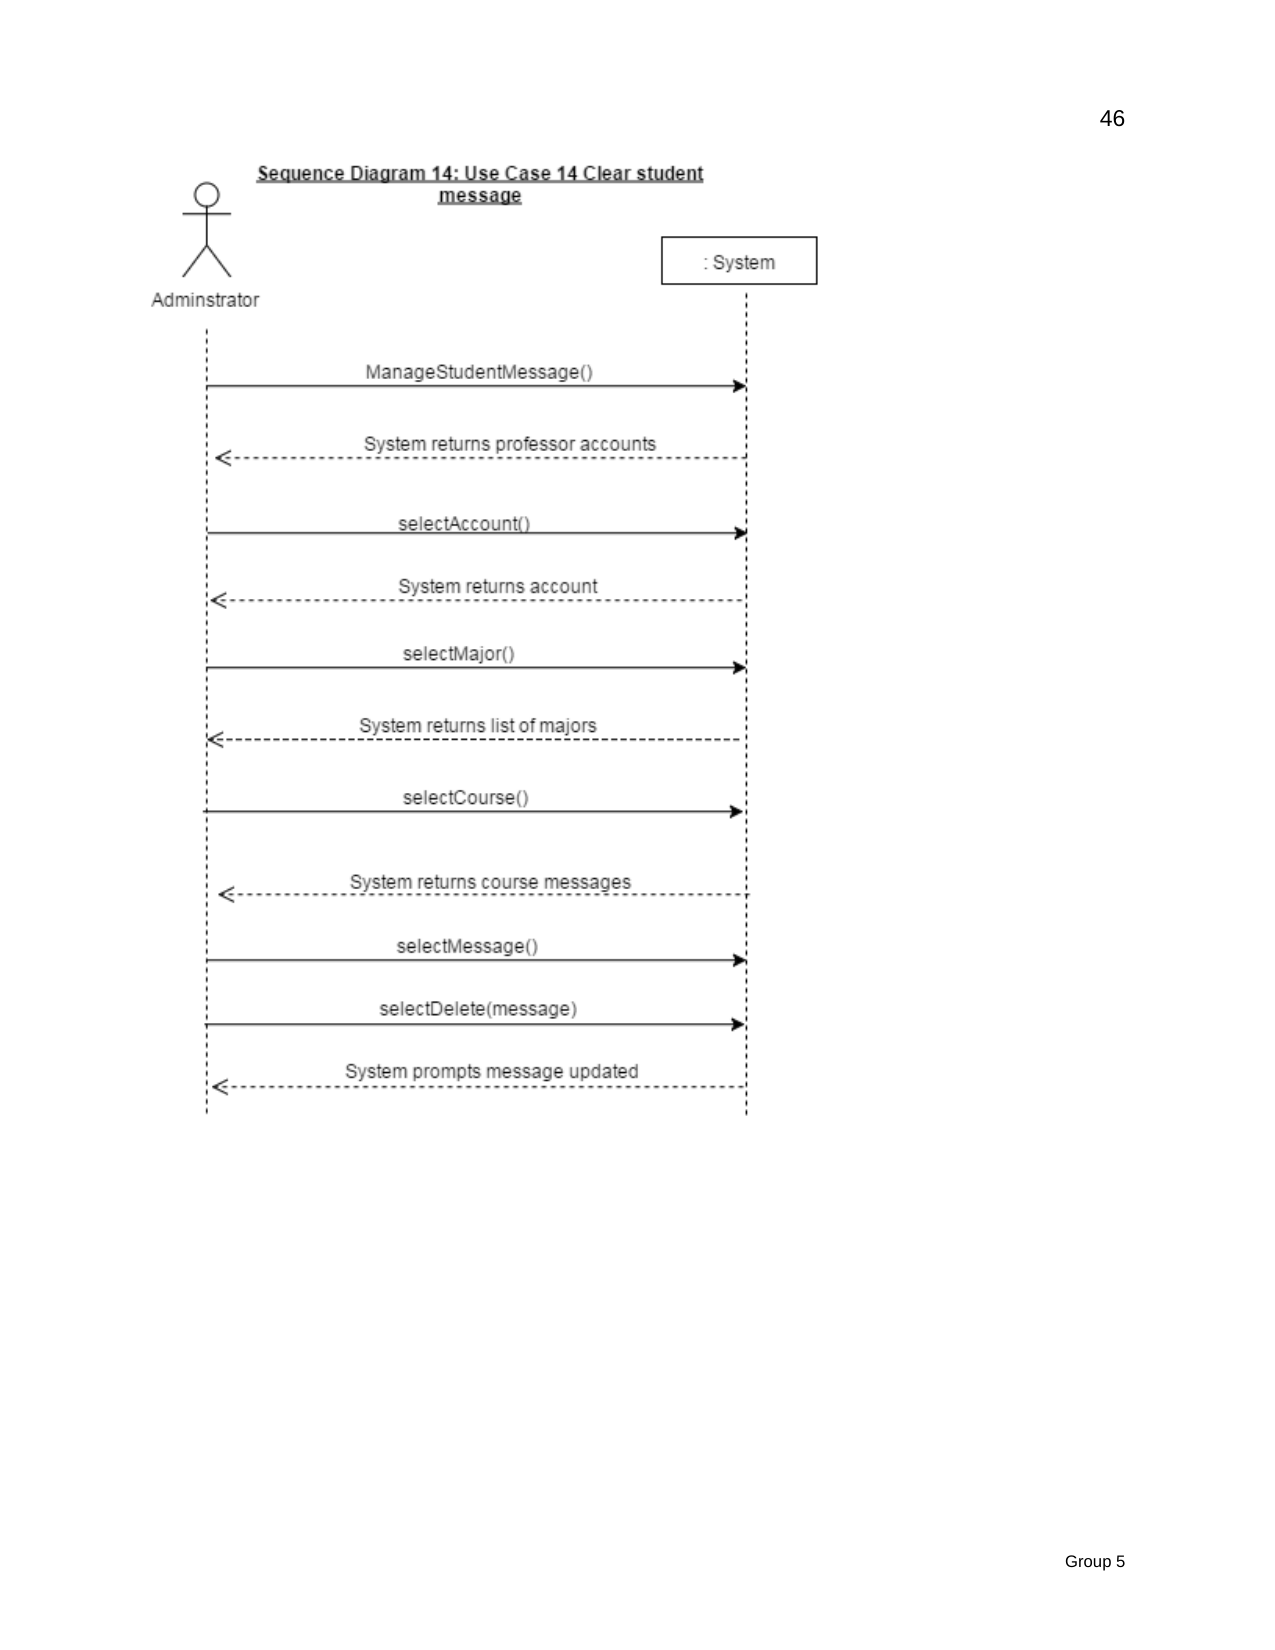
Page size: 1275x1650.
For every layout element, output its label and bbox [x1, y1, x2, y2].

picture [150, 150, 821, 1119]
